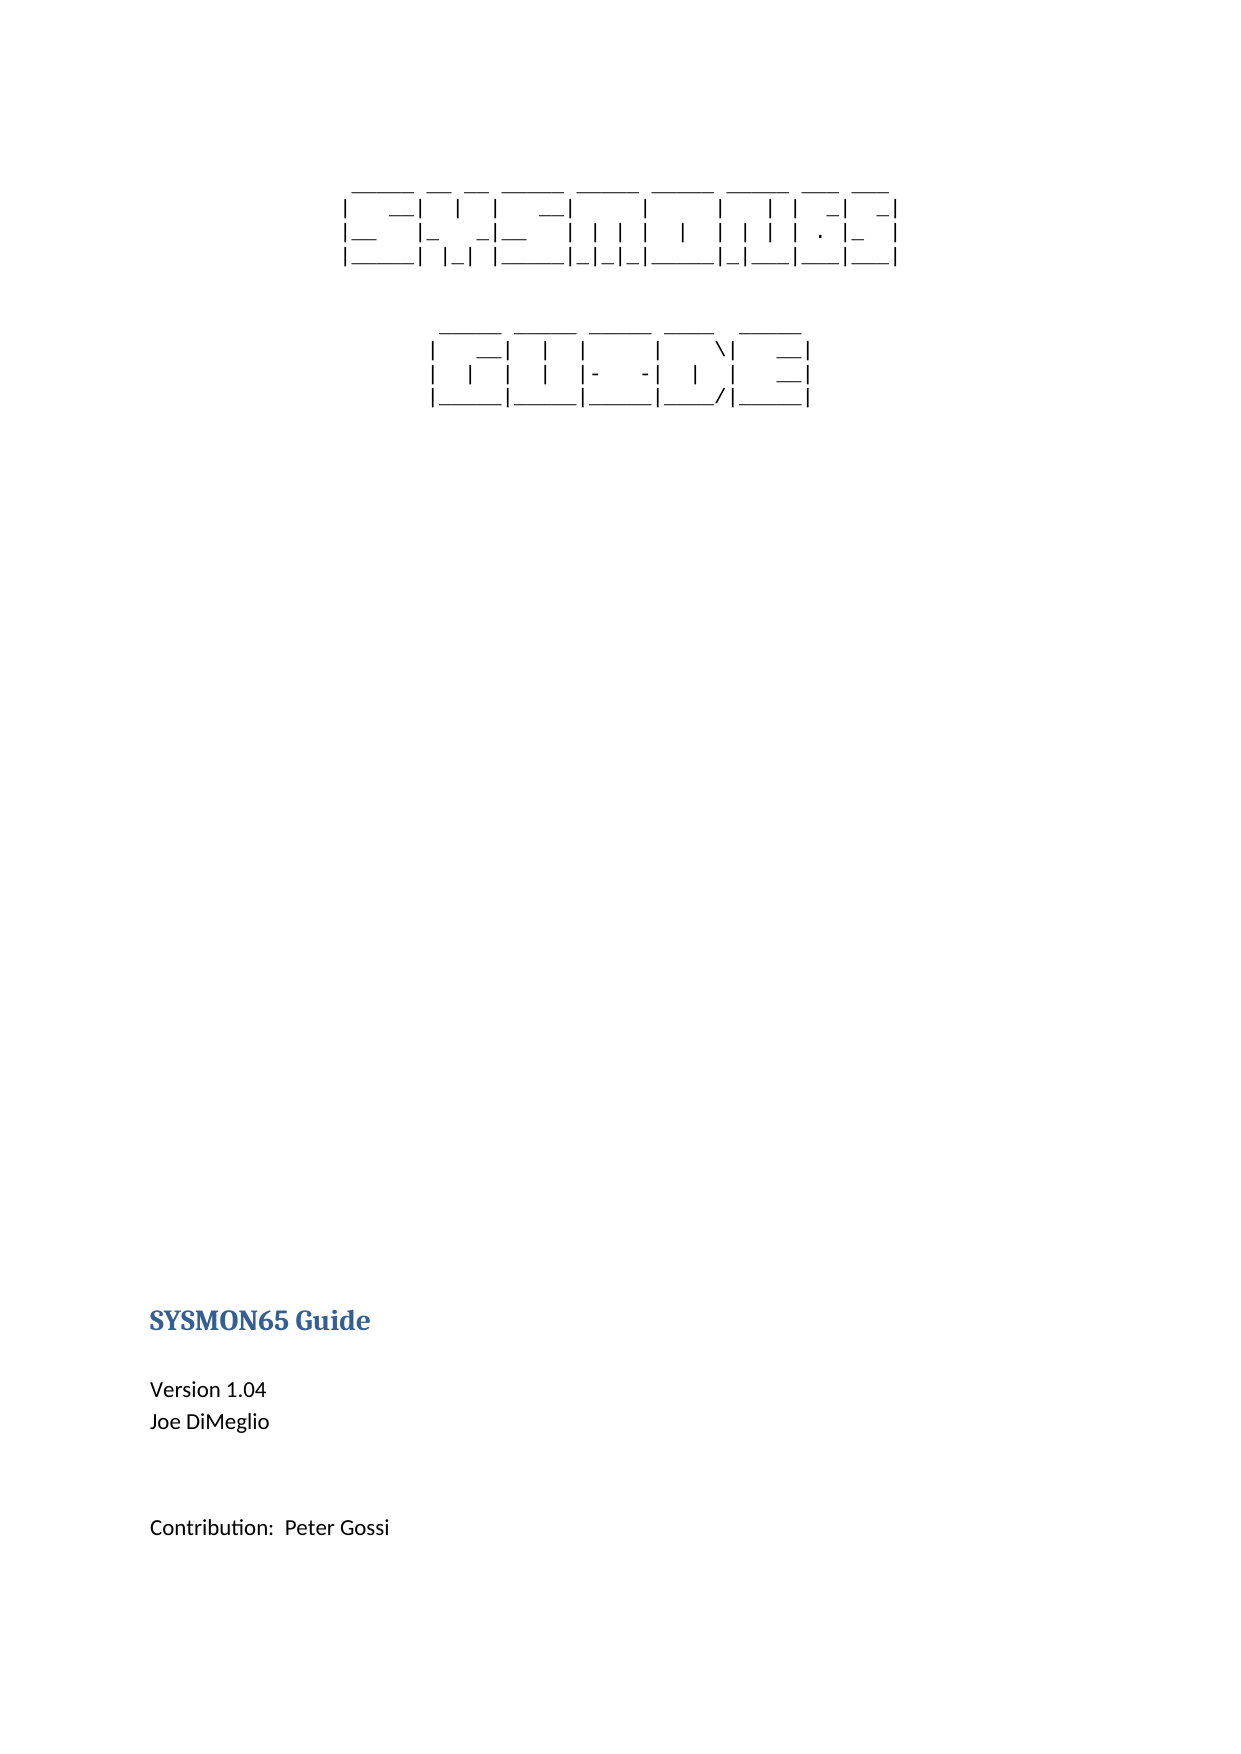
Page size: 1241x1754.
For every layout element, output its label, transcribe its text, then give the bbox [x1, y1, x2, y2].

text | __| | | | \| __| [150, 339, 1090, 363]
text _____ __ __ _____ _____ _____ _____ ___ ___ [150, 174, 1090, 197]
subtitle SYSMON65 Guide [150, 1304, 1090, 1338]
text |_____| |_| |_____|_|_|_|_____|_|___|___|___| [150, 244, 1090, 268]
text Contribution: Peter Gossi [150, 1513, 1090, 1573]
text | __| | | __| | | | | _| _| [150, 197, 1090, 221]
text |_____|_____|_____|____/|_____| [150, 386, 1090, 410]
text | | | | |- -| | | __| [150, 363, 1090, 386]
text |__ |_ _|__ | | | | | | | | | . |_ | [150, 221, 1090, 244]
text Version 1.04 Joe DiMeglio [150, 1343, 1090, 1435]
text _____ _____ _____ ____ _____ [150, 316, 1090, 339]
